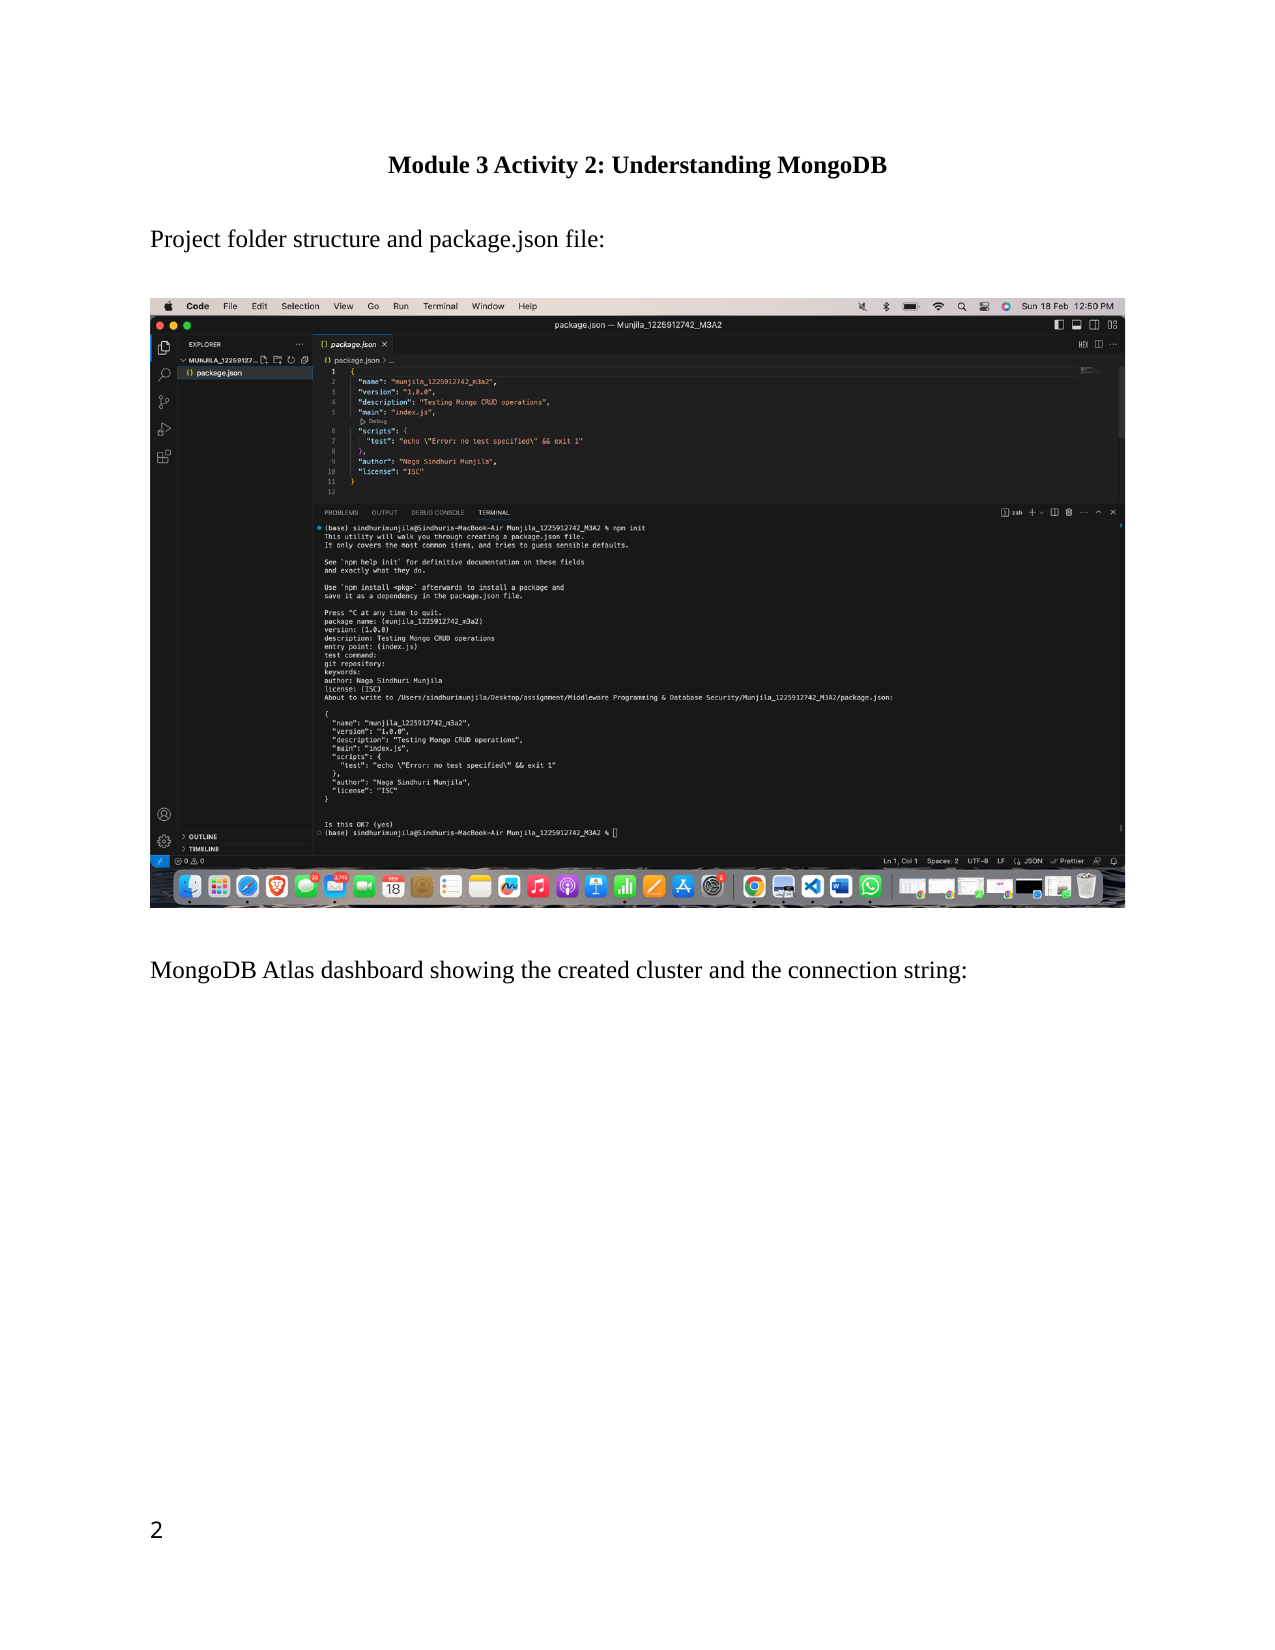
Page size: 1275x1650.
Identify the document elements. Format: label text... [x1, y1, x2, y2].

text Module 3 Activity 2: Understanding MongoDB [150, 150, 1125, 179]
text MongoDB Atlas dashboard showing the created cluster and the connection string: [150, 956, 1125, 984]
text Project folder structure and package.json file: [150, 224, 1125, 253]
picture [150, 298, 1125, 908]
